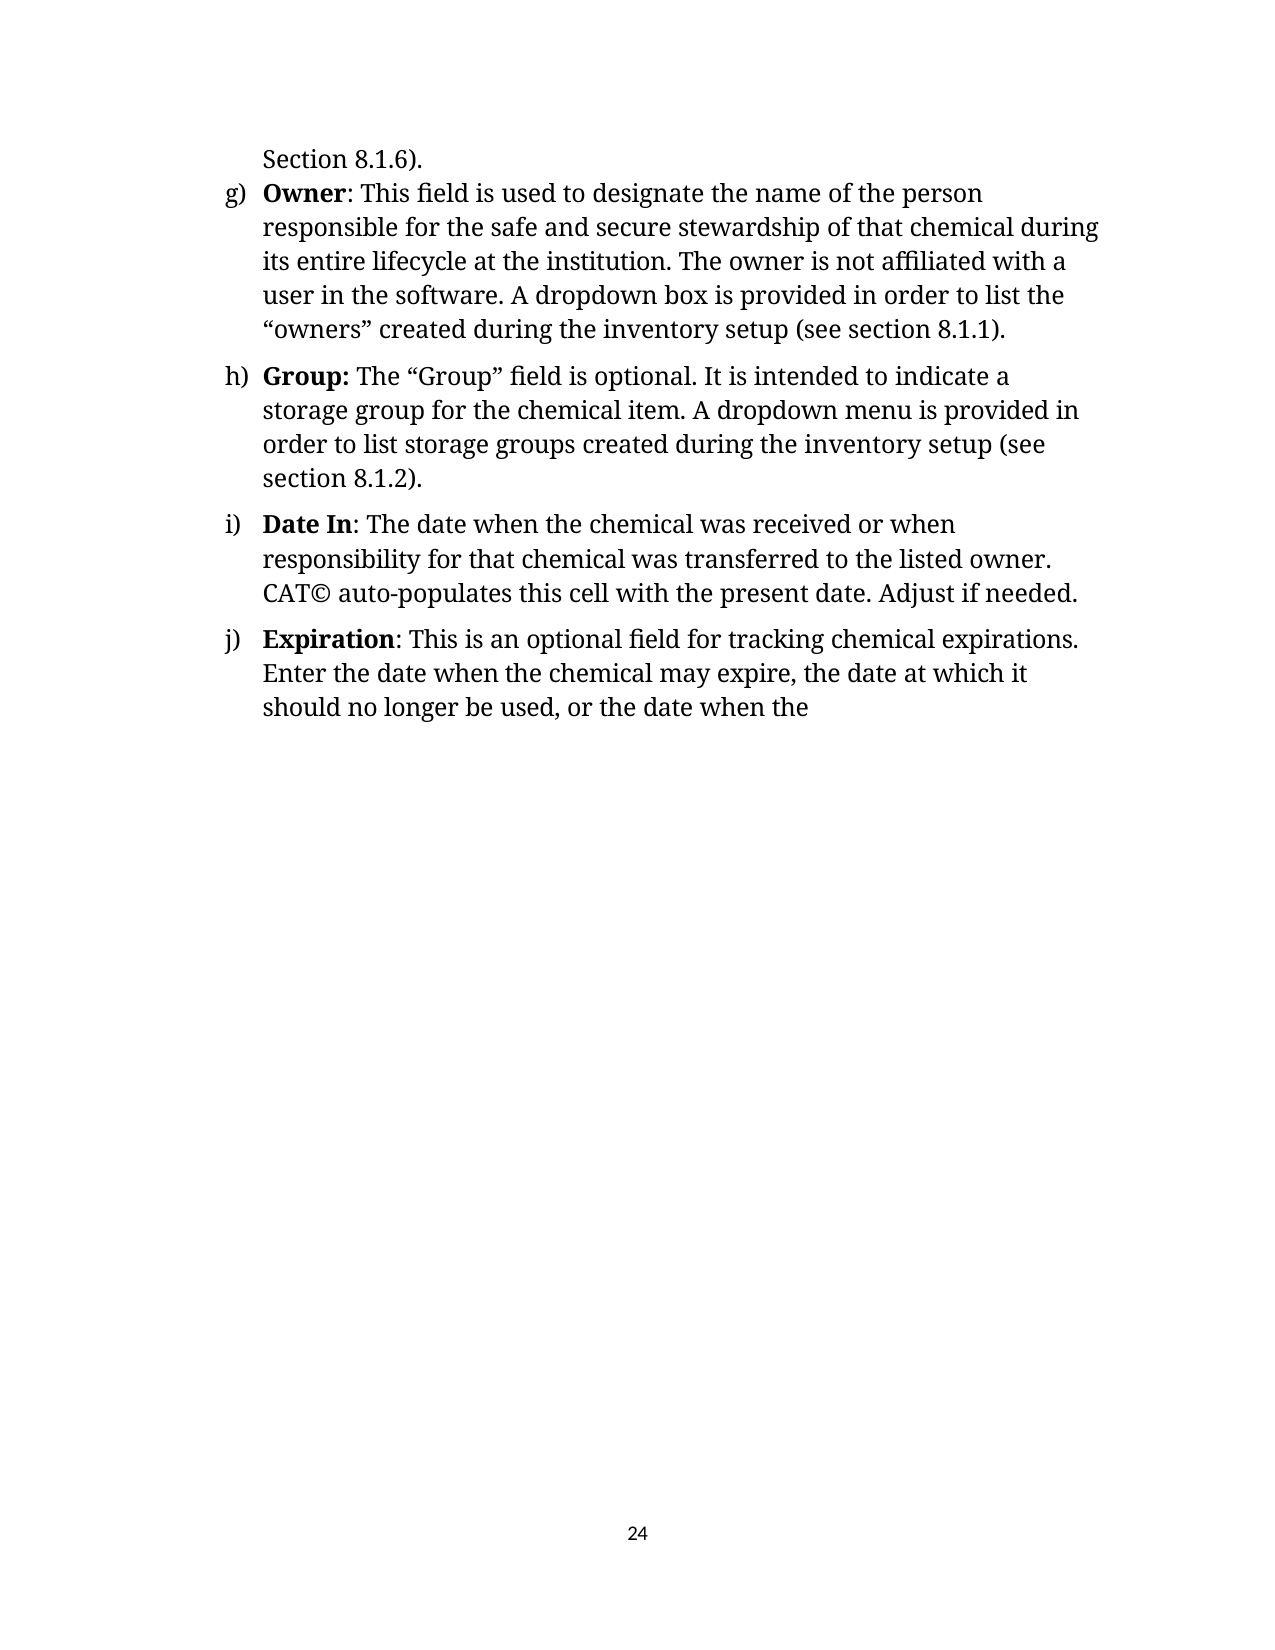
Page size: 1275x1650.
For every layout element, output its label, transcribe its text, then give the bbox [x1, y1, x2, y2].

list Date In: The date when the chemical was received or when responsibility for that chemical was transferred to the listed owner. CAT© auto-populates this cell with the present date. Adjust if needed. [225, 507, 1102, 609]
list Expiration: This is an optional field for tracking chemical expirations. Enter the date when the chemical may expire, the date at which it should no longer be used, or the date when the [225, 622, 1107, 724]
list Owner: This field is used to designate the name of the person responsible for the safe and secure stewardship of that chemical during its entire lifecycle at the institution. The owner is not affiliated with a user in the software. A dropdown box is provided in order to list the “owners” created during the inventory setup (see section 8.1.1). [225, 176, 1103, 346]
list Group: The “Group” field is optional. It is intended to indicate a storage group for the chemical item. A dropdown menu is provided in order to list storage groups created during the inventory setup (see section 8.1.2). [225, 358, 1099, 495]
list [225, 142, 1104, 176]
